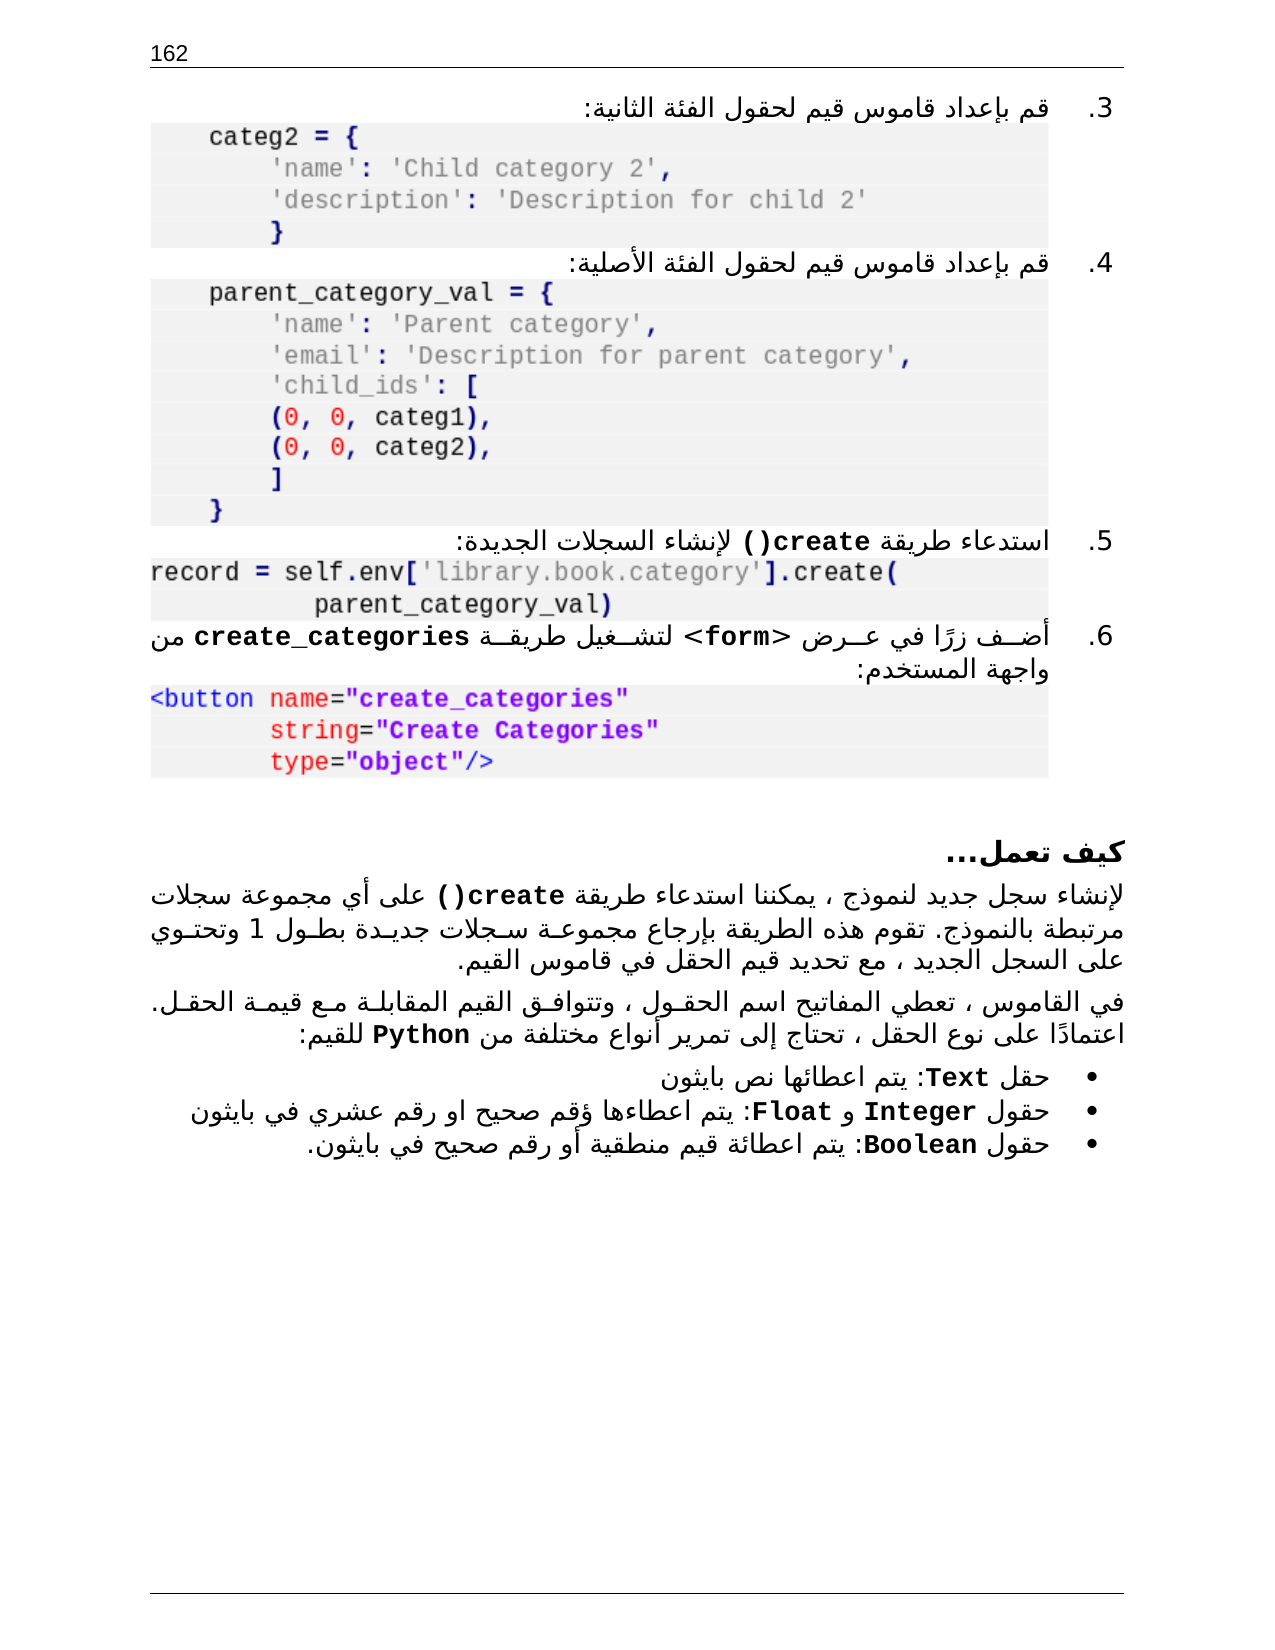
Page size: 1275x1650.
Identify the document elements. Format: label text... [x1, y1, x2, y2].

list قم بإعداد قاموس قيم لحقول الفئة الأصلية: [150, 248, 1087, 279]
text كيف تعمل... [150, 835, 1125, 869]
text لإنشاء سجل جديد لنموذج ، يمكننا استدعاء طريقة create() على أي مجموعة سجلات مرتبطة بالنموذج. تقوم هذه الطريقة بإرجاع مجموعة سجلات جديدة بطول 1 وتحتوي على السجل الجديد ، مع تحديد قيم الحقل في قاموس القيم. [150, 880, 1125, 976]
list حقول Integer و Float: يتم اعطاءها ؤقم صحيح او رقم عشري في بايثون [150, 1095, 1087, 1128]
list أضف زرًا في عرض <form> لتشغيل طريقة create_categories من واجهة المستخدم: [150, 620, 1087, 685]
list حقل Text: يتم اعطائها نص بايثون [150, 1062, 1087, 1095]
text في القاموس ، تعطي المفاتيح اسم الحقول ، وتتوافق القيم المقابلة مع قيمة الحقل. اعتمادًا على نوع الحقل ، تحتاج إلى تمرير أنواع مختلفة من Python للقيم: [150, 986, 1125, 1051]
list استدعاء طريقة create() لإنشاء السجلات الجديدة: [150, 526, 1087, 559]
list حقول Boolean: يتم اعطائة قيم منطقية أو رقم صحيح في بايثون. [150, 1128, 1087, 1161]
list قم بإعداد قاموس قيم لحقول الفئة الثانية: [150, 92, 1087, 124]
